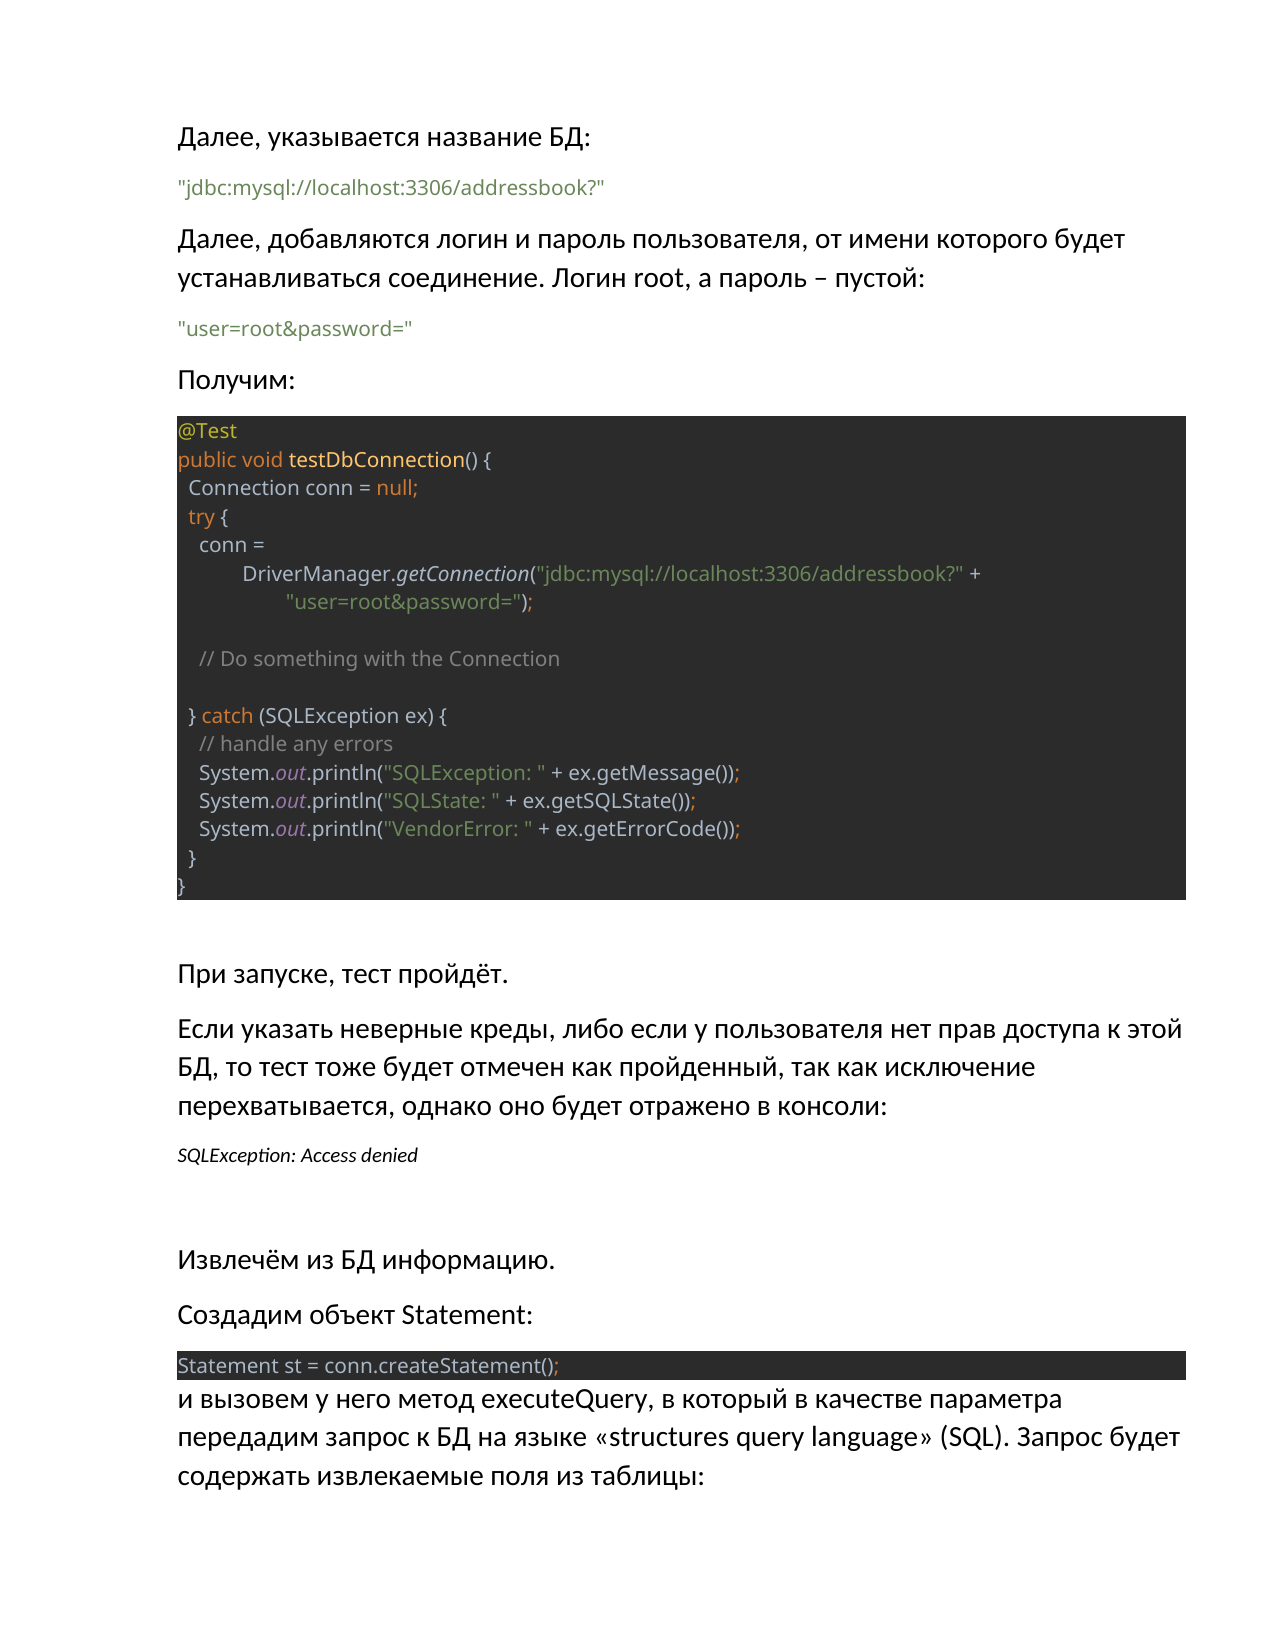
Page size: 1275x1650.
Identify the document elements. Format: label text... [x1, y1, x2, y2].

text Получим: [177, 361, 1186, 397]
text @Test public void testDbConnection() { Connection conn = null; try { conn = DriverManager.getConnection("jdbc:mysql://localhost:3306/addressbook?" + "user=root&password="); // Do something with the Connection } catch (SQLException ex) { // handle any errors System.out.println("SQLException: " + ex.getMessage()); System.out.println("SQLState: " + ex.getSQLState()); System.out.println("VendorError: " + ex.getErrorCode()); } } [177, 416, 1186, 900]
text Создадим объект Statement: [177, 1296, 1186, 1332]
text Далее, указывается название БД: [177, 118, 1186, 154]
text Если указать неверные креды, либо если у пользователя нет прав доступа к этой БД, то тест тоже будет отмечен как пройденный, так как исключение перехватывается, однако оно будет отражено в консоли: [177, 1010, 1186, 1123]
text Извлечём из БД информацию. [177, 1241, 1186, 1277]
text При запуске, тест пройдёт. [177, 955, 1186, 991]
text Далее, добавляются логин и пароль пользователя, от имени которого будет устанавливаться соединение. Логин root, а пароль – пустой: [177, 221, 1186, 294]
text "user=root&password=" [177, 314, 1186, 342]
text SQLException: Access denied [177, 1142, 1186, 1167]
text и вызовем у него метод executeQuery, в который в качестве параметра передадим запрос к БД на языке «structures query language» (SQL). Запрос будет содержать извлекаемые поля из таблицы: [177, 1380, 1186, 1492]
text Statement st = conn.createStatement(); [177, 1351, 1186, 1380]
text "jdbc:mysql://localhost:3306/addressbook?" [177, 173, 1186, 202]
